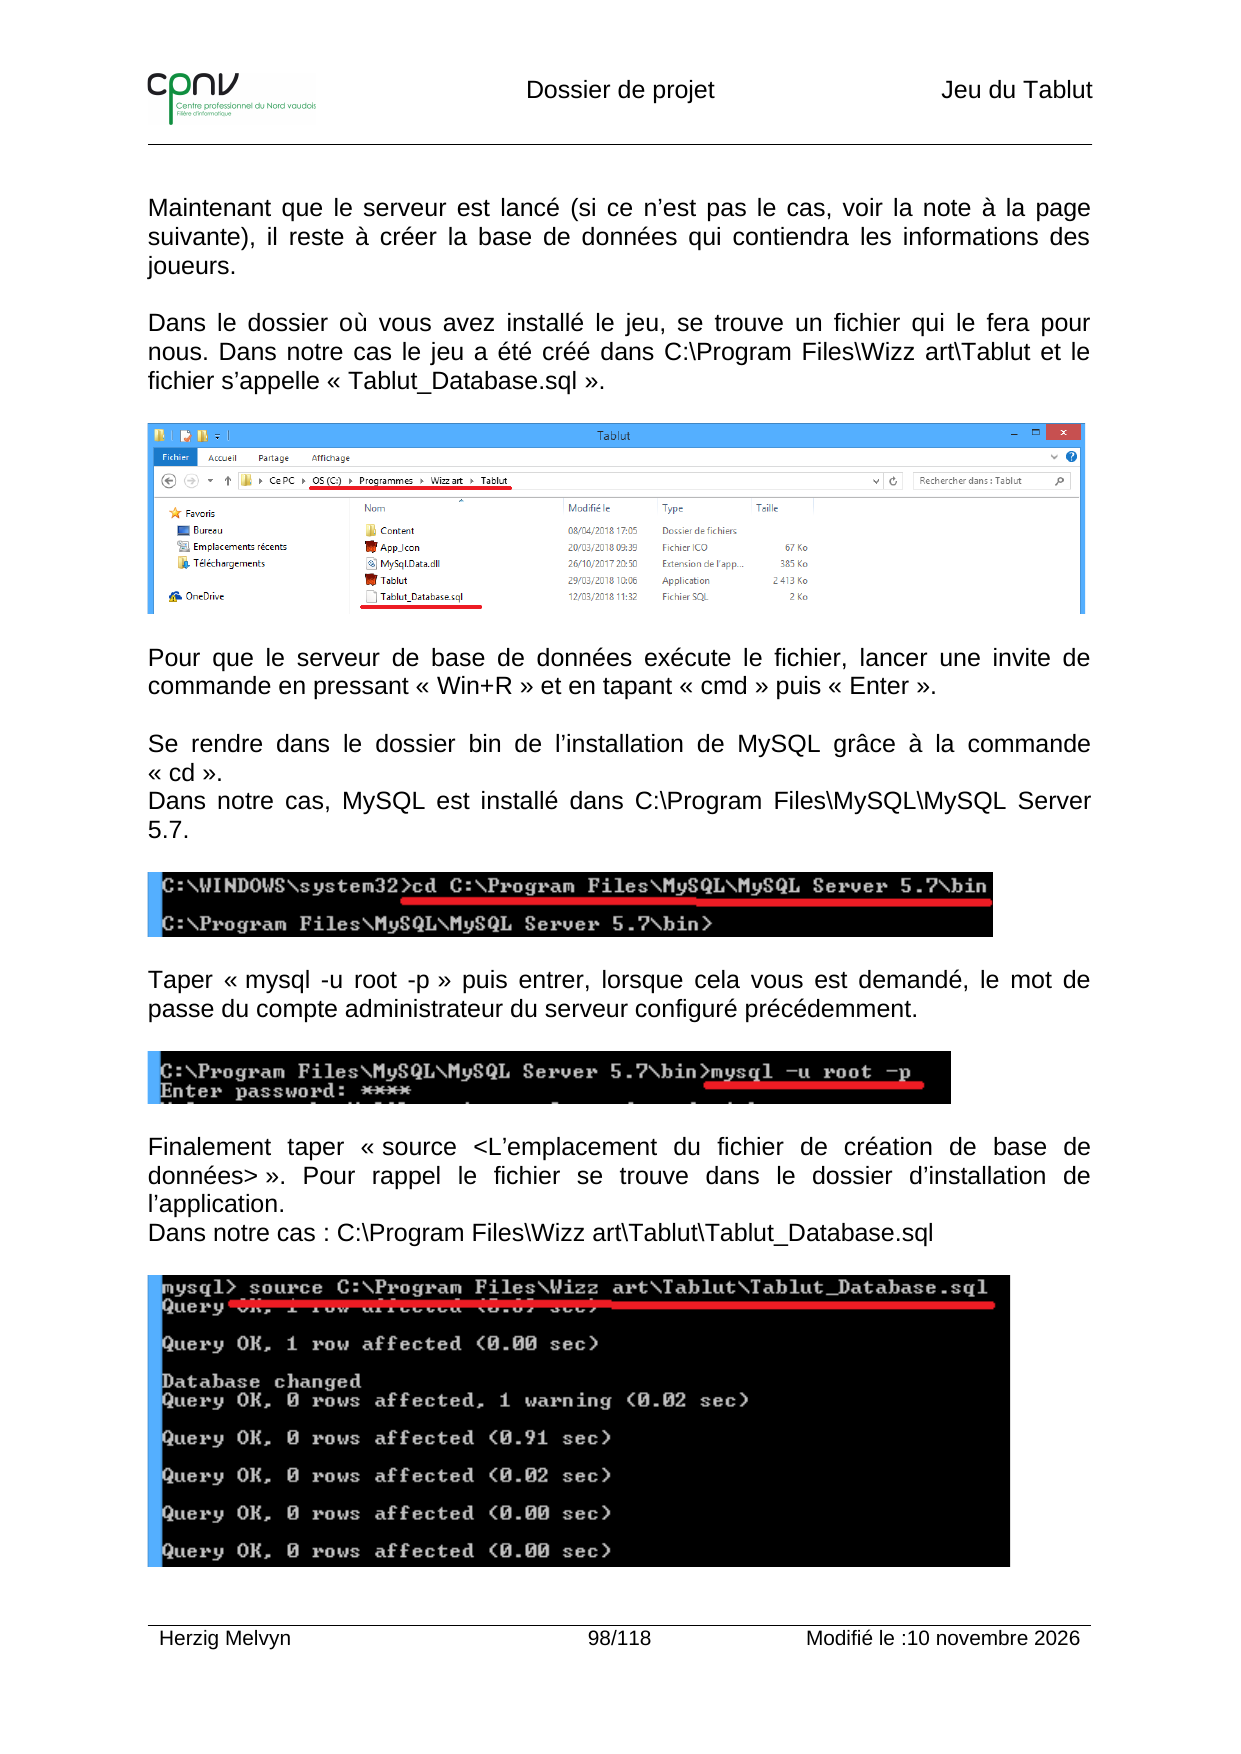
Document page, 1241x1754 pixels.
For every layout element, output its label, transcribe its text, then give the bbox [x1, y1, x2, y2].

picture [147, 1051, 951, 1104]
text Se rendre dans le dossier bin de l’installation de MySQL grâce à la commande « cd ». [148, 729, 1092, 786]
text Dans le dossier où vous avez installé le jeu, se trouve un fichier qui le fera pour nous. Dans notre cas le jeu a été créé dans C:\Program Files\Wizz art\Tablut et le fichier s’appelle « Tablut_Database.sql ». [148, 308, 1092, 394]
picture [147, 423, 1086, 614]
text Pour que le serveur de base de données exécute le fichier, lancer une invite de commande en pressant « Win+R » et en tapant « cmd » puis « Enter ». [148, 643, 1092, 700]
text Taper « mysql -u root -p » puis entrer, lorsque cela vous est demandé, le mot de passe du compte administrateur du serveur configuré précédemment. [148, 965, 1092, 1023]
picture [147, 872, 993, 937]
text Maintenant que le serveur est lancé (si ce n’est pas le cas, voir la note à la page suivante), il reste à créer la base de données qui contiendra les informations des joueurs. [148, 193, 1092, 279]
picture [147, 73, 316, 125]
picture [147, 1275, 1011, 1567]
text Dans notre cas, MySQL est installé dans C:\Program Files\MySQL\MySQL Server 5.7. [148, 786, 1092, 844]
text Finalement taper « source <L’emplacement du fichier de création de base de données> ». Pour rappel le fichier se trouve dans le dossier d’installation de l’application. Dans notre cas : C:\Program Files\Wizz art\Tablut\Tablut_Database.sql [148, 1132, 1092, 1247]
